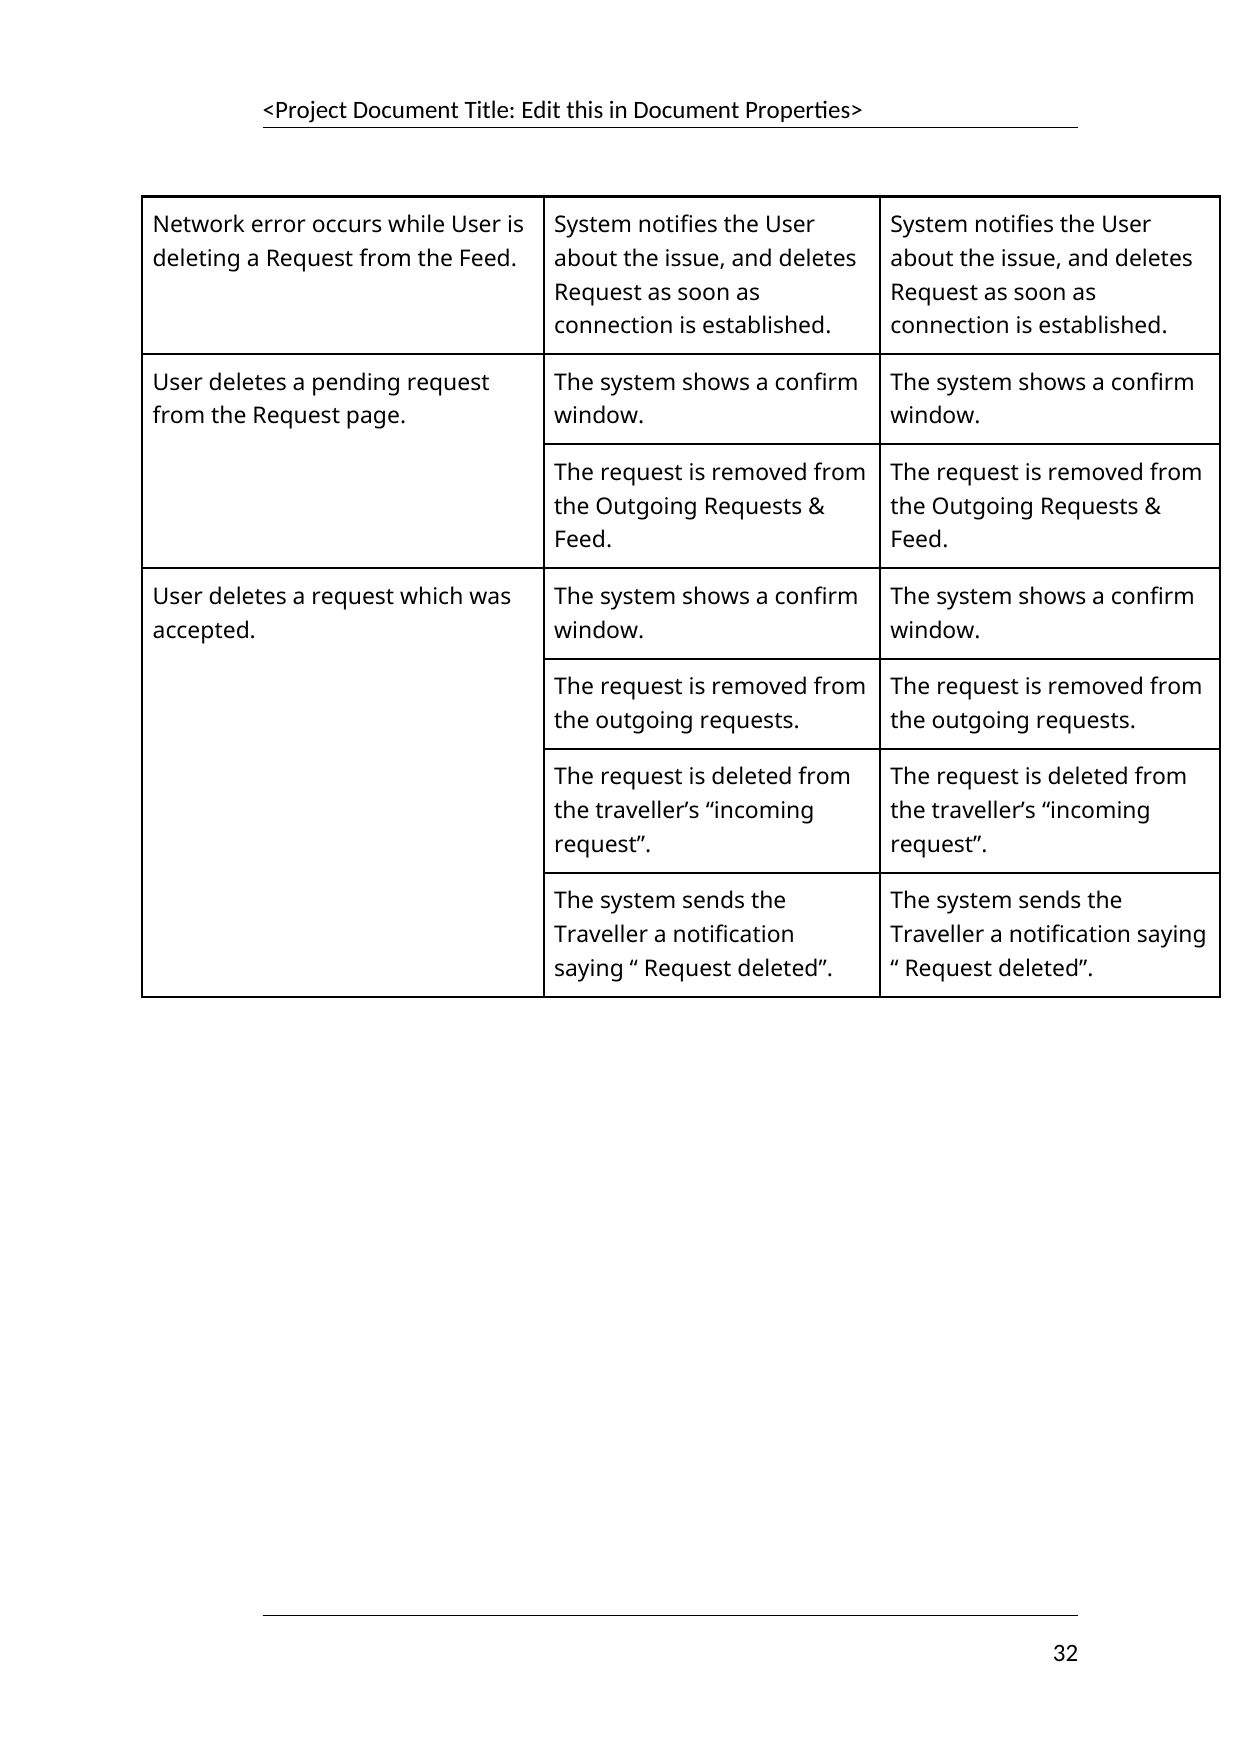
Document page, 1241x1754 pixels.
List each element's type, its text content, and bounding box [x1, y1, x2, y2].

table_cell The request is removed from the outgoing requests. [881, 660, 1219, 748]
table_cell The system shows a confirm window. [881, 569, 1219, 657]
table_cell The system shows a confirm window. [881, 355, 1219, 443]
table_cell The request is deleted from the traveller’s “incoming request”. [881, 750, 1219, 872]
table_cell The request is deleted from the traveller’s “incoming request”. [545, 750, 879, 872]
table_cell The request is removed from the outgoing requests. [545, 660, 879, 748]
table_cell The system sends the Traveller a notification saying “ Request deleted”. [881, 874, 1219, 996]
table_cell The request is removed from the Outgoing Requests & Feed. [545, 445, 879, 567]
table_cell Network error occurs while User is deleting a Request from the Feed. [143, 198, 543, 353]
table_cell System notifies the User about the issue, and deletes Request as soon as connection is established. [545, 198, 879, 353]
table_cell User deletes a request which was accepted. [143, 569, 543, 996]
table_cell System notifies the User about the issue, and deletes Request as soon as connection is established. [881, 198, 1219, 353]
table_cell The system sends the Traveller a notification saying “ Request deleted”. [545, 874, 879, 996]
table_cell The system shows a confirm window. [545, 569, 879, 657]
table_cell The request is removed from the Outgoing Requests & Feed. [881, 445, 1219, 567]
table_cell The system shows a confirm window. [545, 355, 879, 443]
table_cell User deletes a pending request from the Request page. [143, 355, 543, 567]
